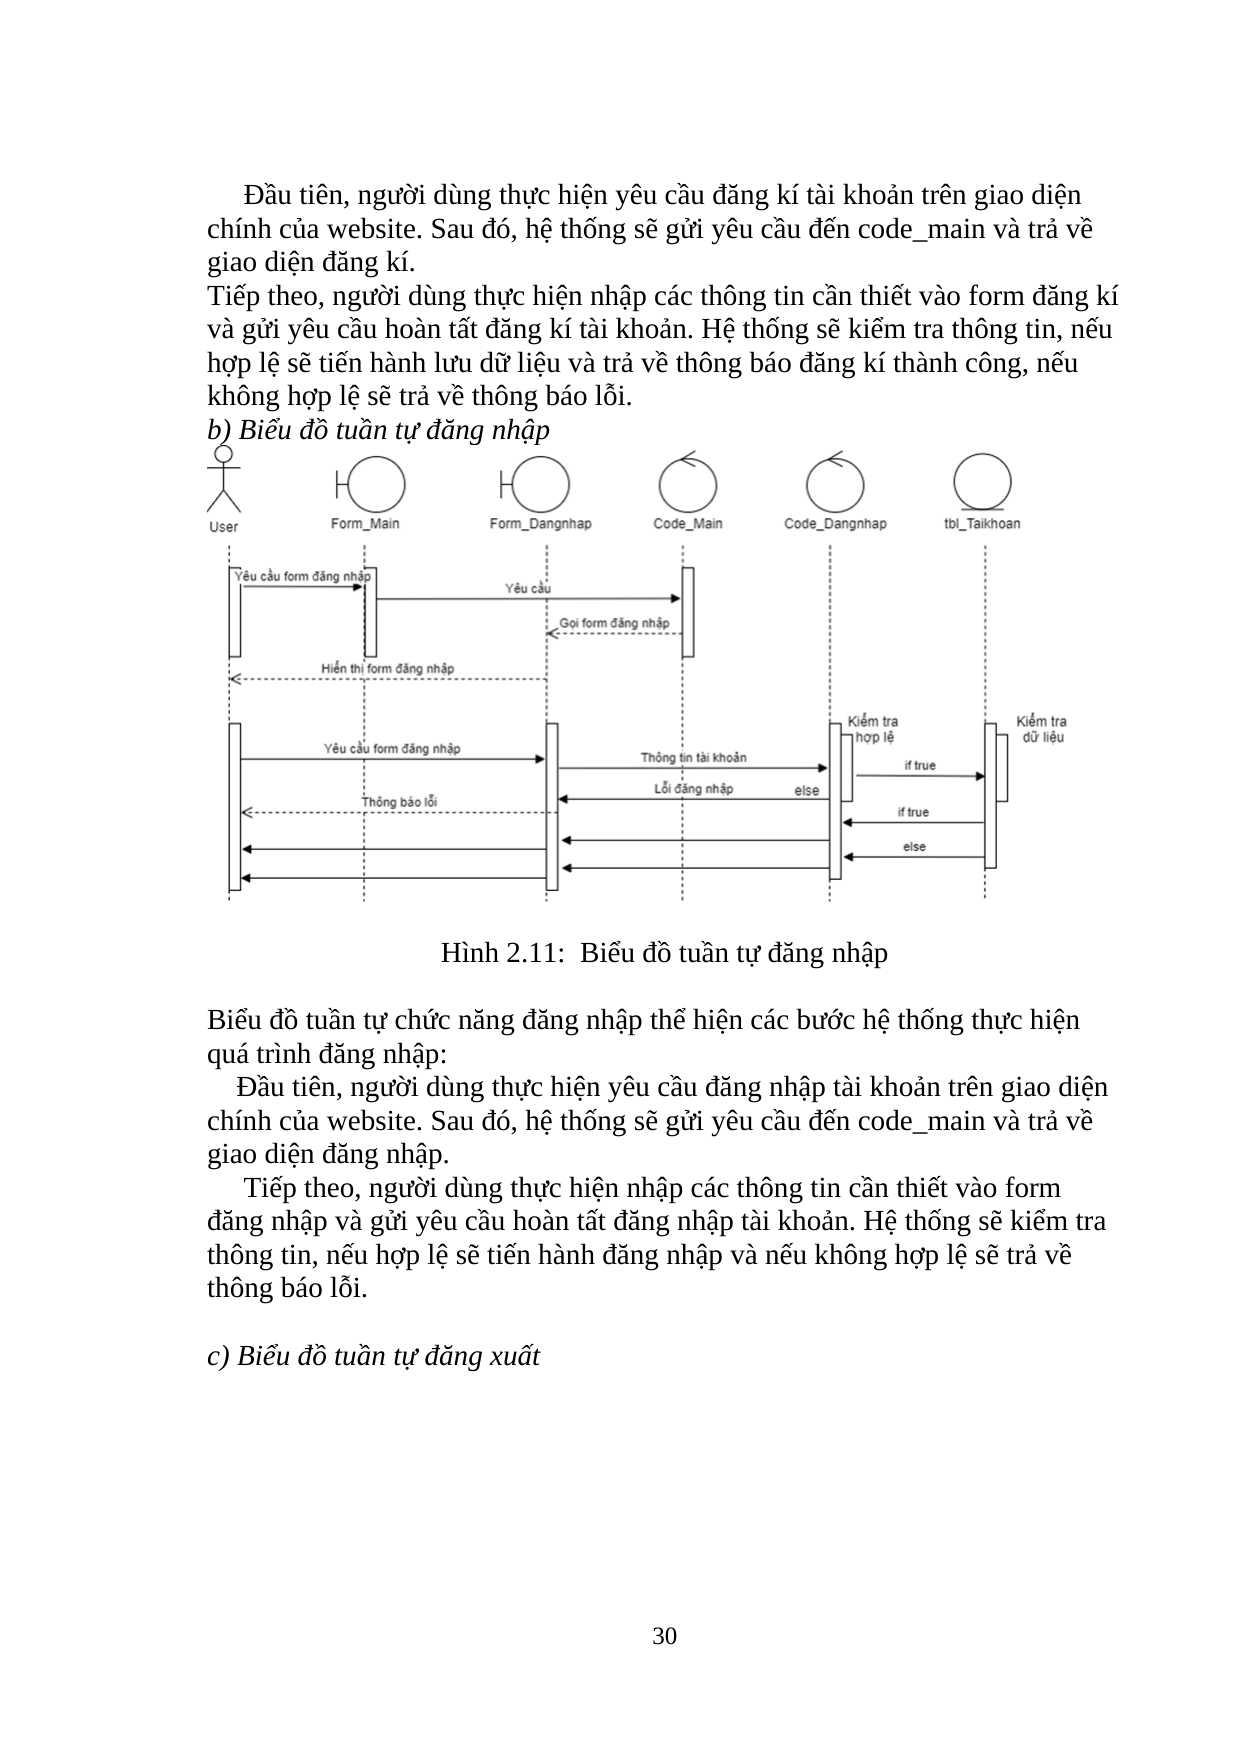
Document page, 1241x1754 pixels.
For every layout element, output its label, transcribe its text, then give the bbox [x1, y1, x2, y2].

text Tiếp theo, người dùng thực hiện nhập các thông tin cần thiết vào form đăng kí và gửi yêu cầu hoàn tất đăng kí tài khoản. Hệ thống sẽ kiểm tra thông tin, nếu hợp lệ sẽ tiến hành lưu dữ liệu và trả về thông báo đăng kí thành công, nếu không hợp lệ sẽ trả về thông báo lỗi. [207, 278, 1122, 412]
text Đầu tiên, người dùng thực hiện yêu cầu đăng nhập tài khoản trên giao diện chính của website. Sau đó, hệ thống sẽ gửi yêu cầu đến code_main và trả về giao diện đăng nhập. [207, 1069, 1122, 1170]
text Hình 2.11: Biểu đồ tuần tự đăng nhập [207, 935, 1122, 969]
picture [206, 445, 1067, 902]
text Tiếp theo, người dùng thực hiện nhập các thông tin cần thiết vào form đăng nhập và gửi yêu cầu hoàn tất đăng nhập tài khoản. Hệ thống sẽ kiểm tra thông tin, nếu hợp lệ sẽ tiến hành đăng nhập và nếu không hợp lệ sẽ trả về thông báo lỗi. [207, 1170, 1122, 1304]
text c) Biểu đồ tuần tự đăng xuất [207, 1338, 1122, 1371]
text Đầu tiên, người dùng thực hiện yêu cầu đăng kí tài khoản trên giao diện chính của website. Sau đó, hệ thống sẽ gửi yêu cầu đến code_main và trả về giao diện đăng kí. [207, 177, 1122, 278]
text b) Biểu đồ tuần tự đăng nhập [207, 412, 1122, 446]
text Biểu đồ tuần tự chức năng đăng nhập thể hiện các bước hệ thống thực hiện quá trình đăng nhập: [207, 1002, 1122, 1069]
